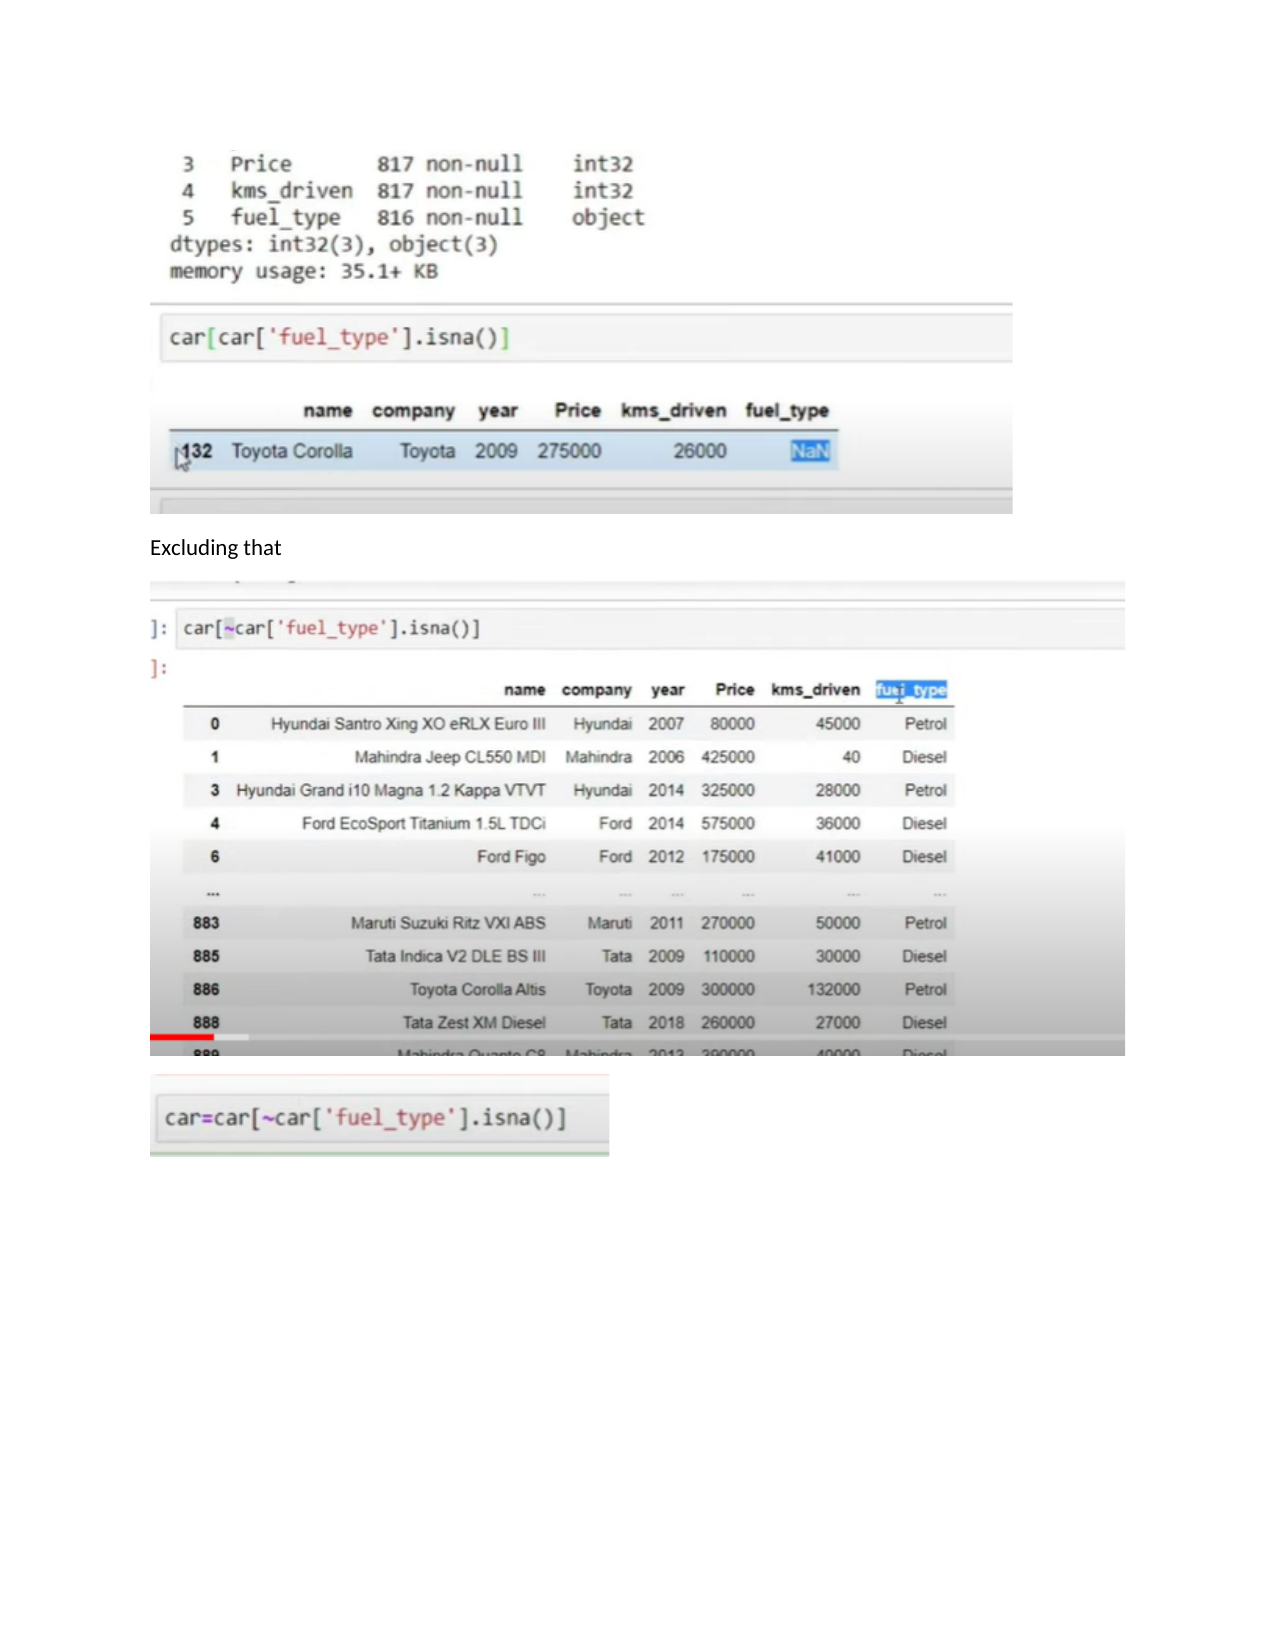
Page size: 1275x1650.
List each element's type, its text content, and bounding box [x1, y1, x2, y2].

picture [150, 1074, 610, 1157]
picture [150, 150, 1013, 514]
text Excluding that [150, 533, 1125, 561]
picture [150, 579, 1125, 1056]
